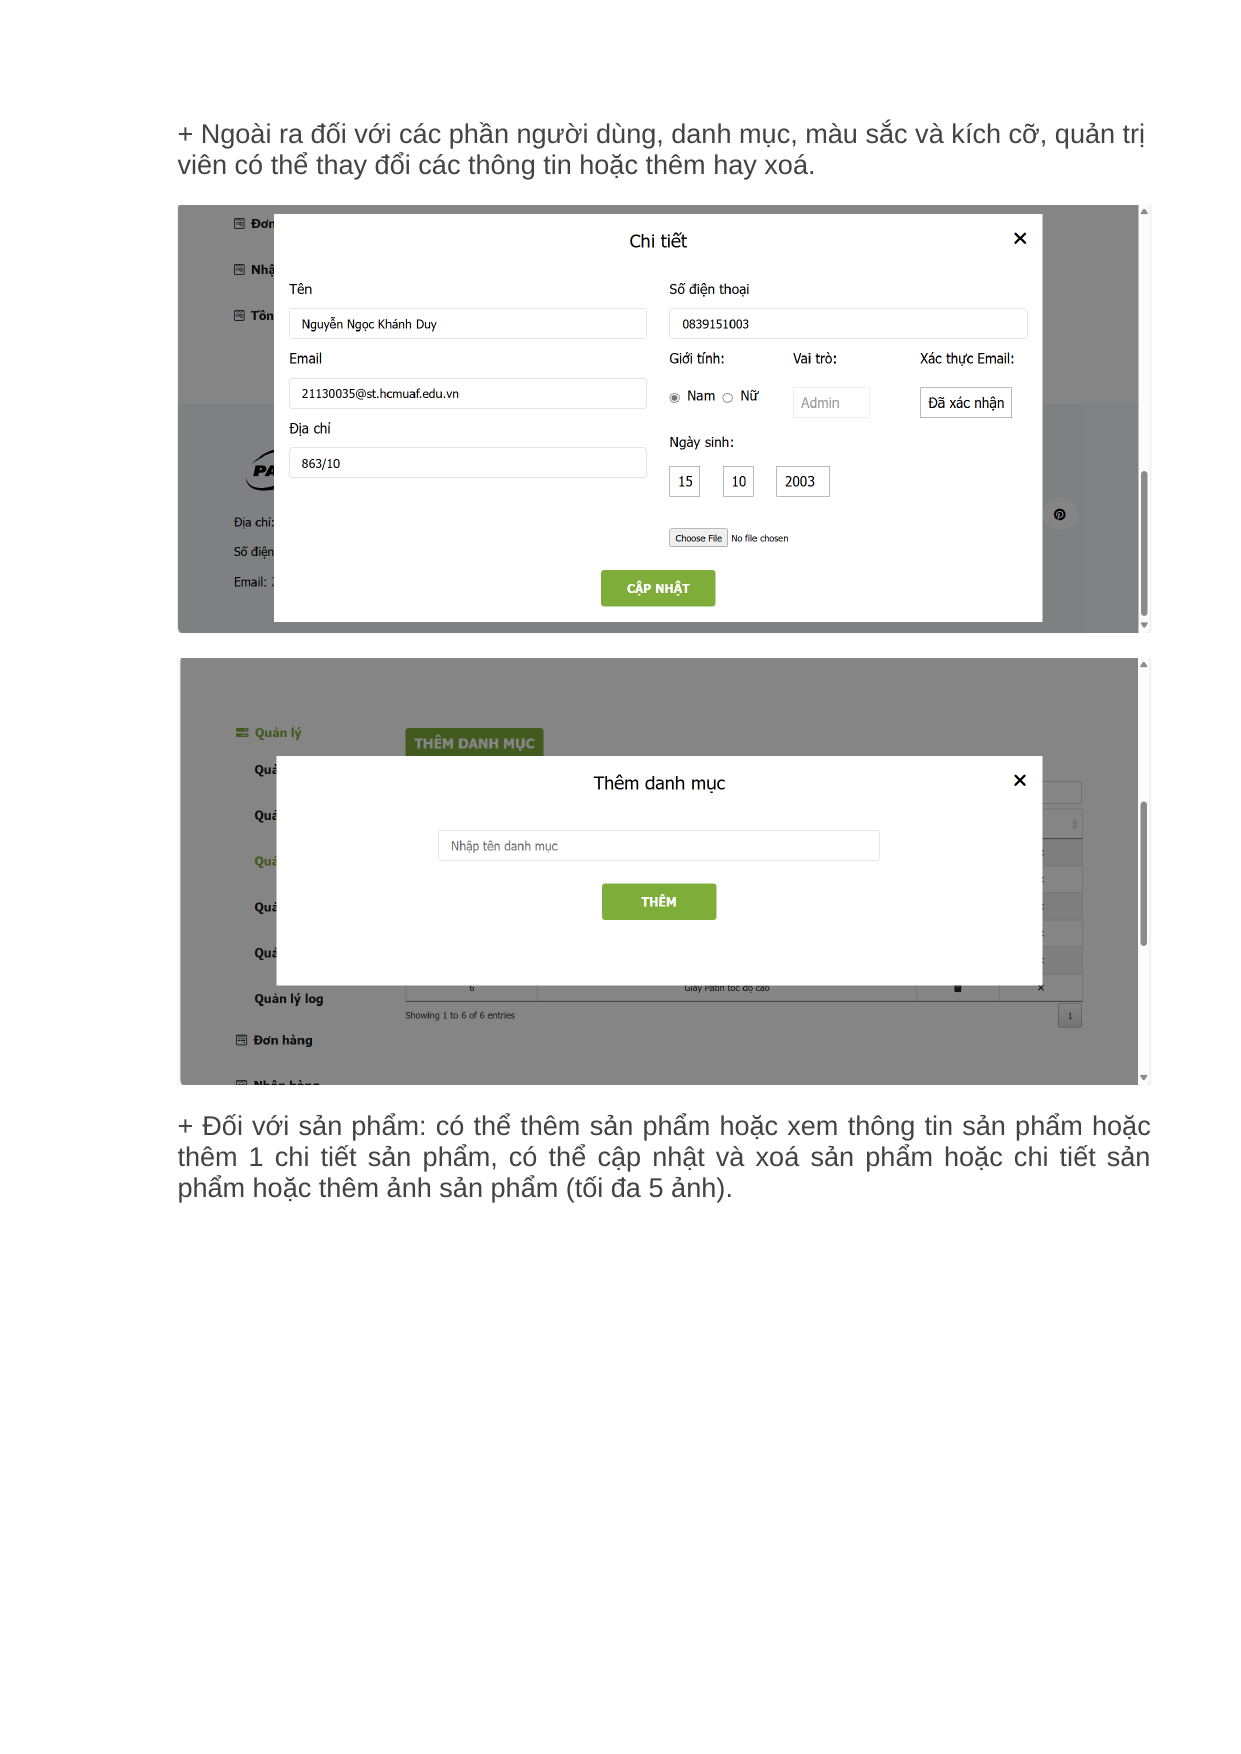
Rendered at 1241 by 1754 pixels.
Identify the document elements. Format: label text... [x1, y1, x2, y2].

text + Ngoài ra đối với các phần người dùng, danh mục, màu sắc và kích cỡ, quản trị viên có thể thay đổi các thông tin hoặc thêm hay xoá. [177, 118, 1152, 181]
picture [177, 658, 1152, 1085]
text + Đối với sản phẩm: có thể thêm sản phẩm hoặc xem thông tin sản phẩm hoặc thêm 1 chi tiết sản phẩm, có thể cập nhật và xoá sản phẩm hoặc chi tiết sản phẩm hoặc thêm ảnh sản phẩm (tối đa 5 ảnh). [177, 1109, 1152, 1203]
picture [177, 205, 1152, 633]
